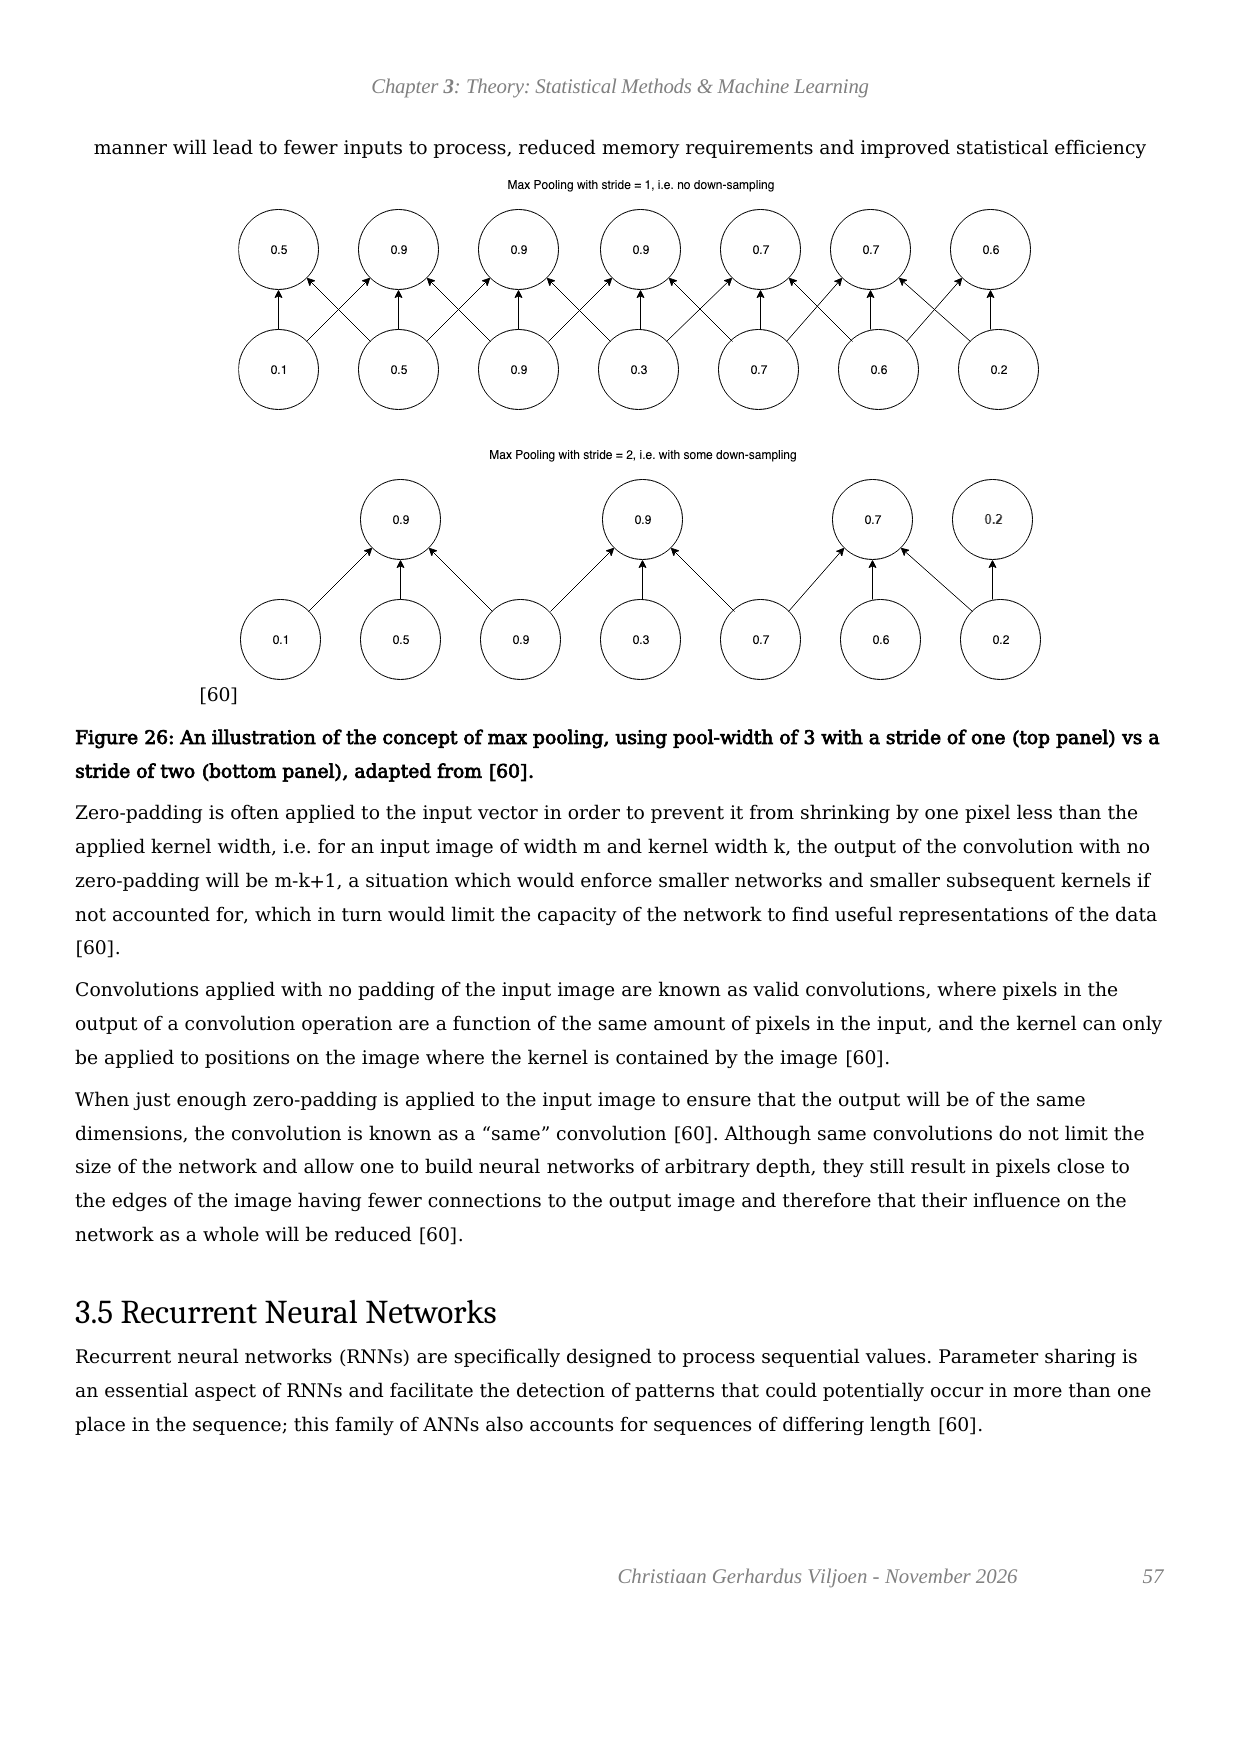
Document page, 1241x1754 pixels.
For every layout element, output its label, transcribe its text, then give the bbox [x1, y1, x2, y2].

text Figure 26: An illustration of the concept of max pooling, using pool-width of 3 with a stride of one (top panel) vs a stride of two (bottom panel), adapted from. [75, 725, 1165, 781]
text Zero-padding is often applied to the input vector in order to prevent it from shrinking by one pixel less than the applied kernel width, i.e. for an input image of width m and kernel width k, the output of the convolution with no zero-padding will be m-k+1, a situation which would enforce smaller networks and smaller subsequent kernels if not accounted for, which in turn would limit the capacity of the network to find useful representations of the data . [75, 801, 1165, 958]
text Recurrent neural networks (RNNs) are specifically designed to process sequential values. Parameter sharing is an essential aspect of RNNs and facilitate the detection of patterns that could potentially occur in more than one place in the sequence; this family of ANNs also accounts for sequences of differing length . [75, 1345, 1165, 1435]
picture [238, 169, 1042, 702]
text Convolutions applied with no padding of the input image are known as valid convolutions, where pixels in the output of a convolution operation are a function of the same amount of pixels in the input, and the kernel can only be applied to positions on the image where the kernel is contained by the image . [75, 978, 1165, 1068]
text When just enough zero-padding is applied to the input image to ensure that the output will be of the same dimensions, the convolution is known as a “same” convolution . Although same convolutions do not limit the size of the network and allow one to build neural networks of arbitrary depth, they still result in pixels close to the edges of the image having fewer connections to the output image and therefore that their influence on the network as a whole will be reduced . [75, 1088, 1165, 1245]
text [75, 135, 1165, 706]
subtitle Recurrent Neural Networks [75, 1294, 1165, 1332]
